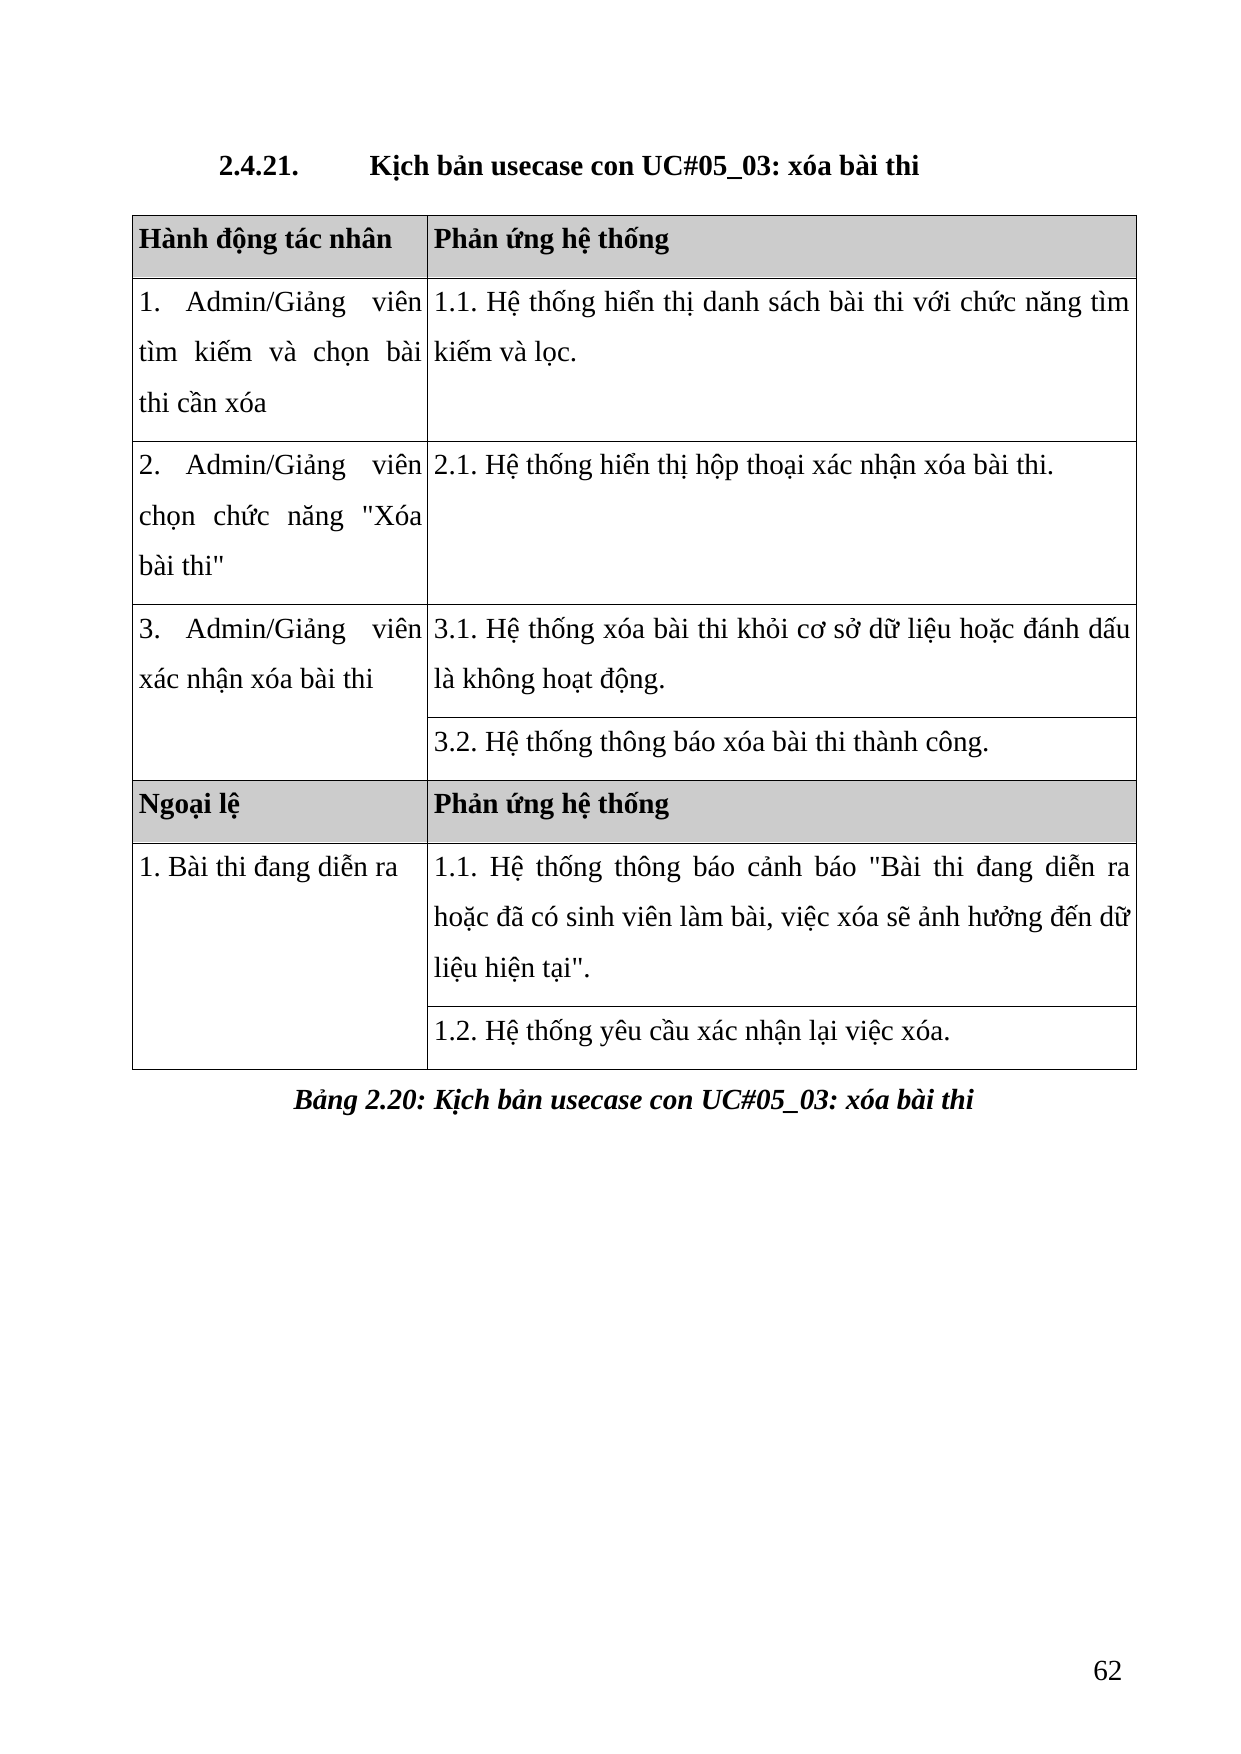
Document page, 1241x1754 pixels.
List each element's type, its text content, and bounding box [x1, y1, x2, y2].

table_header Hành động tác nhân [133, 216, 427, 277]
table_cell 1.1. Hệ thống thông báo cảnh báo "Bài thi đang diễn ra hoặc đã có sinh viên làm bài, việc xóa sẽ ảnh hưởng đến dữ liệu hiện tại". [428, 844, 1136, 1006]
table_cell 3.1. Hệ thống xóa bài thi khỏi cơ sở dữ liệu hoặc đánh dấu là không hoạt động. [428, 605, 1136, 717]
table_cell Ngoại lệ [133, 781, 427, 842]
table_cell 1. Bài thi đang diễn ra [133, 844, 427, 1068]
table_header Phản ứng hệ thống [428, 216, 1136, 277]
subtitle Kịch bản usecase con UC#05_03: xóa bài thi [218, 148, 1122, 181]
table_cell Phản ứng hệ thống [428, 781, 1136, 842]
table_cell 1.1. Hệ thống hiển thị danh sách bài thi với chức năng tìm kiếm và lọc. [428, 279, 1136, 441]
table_cell 3.2. Hệ thống thông báo xóa bài thi thành công. [428, 718, 1136, 780]
table_cell 2.1. Hệ thống hiển thị hộp thoại xác nhận xóa bài thi. [428, 442, 1136, 604]
table_cell 3. Admin/Giảng viên xác nhận xóa bài thi [133, 605, 427, 780]
table_cell 2. Admin/Giảng viên chọn chức năng "Xóa bài thi" [133, 442, 427, 604]
table_cell 1.2. Hệ thống yêu cầu xác nhận lại việc xóa. [428, 1007, 1136, 1068]
table_cell 1. Admin/Giảng viên tìm kiếm và chọn bài thi cần xóa [133, 279, 427, 441]
